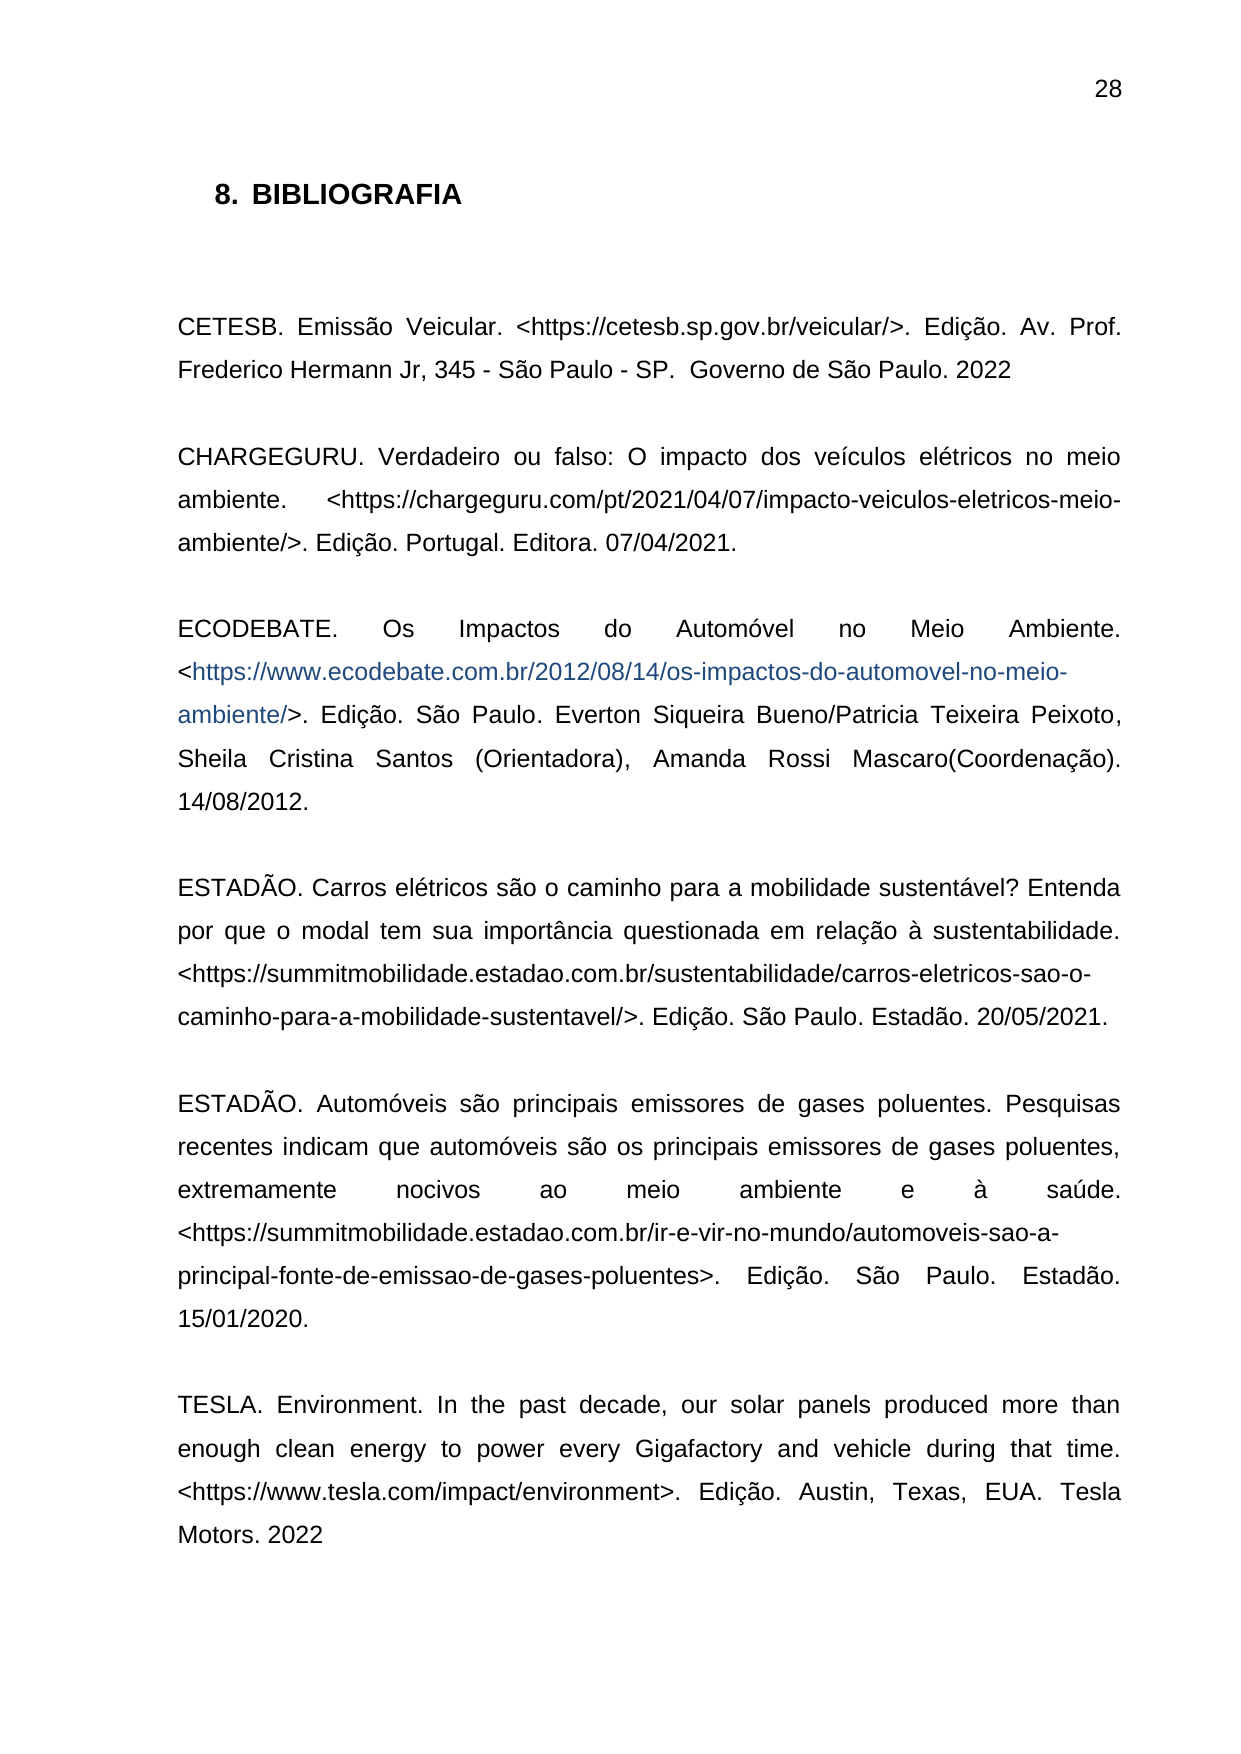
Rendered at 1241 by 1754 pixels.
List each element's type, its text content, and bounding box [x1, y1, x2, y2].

text CETESB. Emissão Veicular. <https://cetesb.sp.gov.br/veicular/>. Edição. Av. Prof. Frederico Hermann Jr, 345 - São Paulo - SP. Governo de São Paulo. 2022 [177, 312, 1122, 384]
text CHARGEGURU. Verdadeiro ou falso: O impacto dos veículos elétricos no meio ambiente. <https://chargeguru.com/pt/2021/04/07/impacto-veiculos-eletricos-meio-ambiente/>. Edição. Portugal. Editora. 07/04/2021. [177, 442, 1122, 557]
text TESLA. Environment. In the past decade, our solar panels produced more than enough clean energy to power every Gigafactory and vehicle during that time. <https://www.tesla.com/impact/environment>. Edição. Austin, Texas, EUA. Tesla Motors. 2022 [177, 1390, 1122, 1548]
text ESTADÃO. Carros elétricos são o caminho para a mobilidade sustentável? Entenda por que o modal tem sua importância questionada em relação à sustentabilidade. <https://summitmobilidade.estadao.com.br/sustentabilidade/carros-eletricos-sao-o-caminho-para-a-mobilidade-sustentavel/>. Edição. São Paulo. Estadão. 20/05/2021. [177, 873, 1122, 1031]
text ECODEBATE. Os Impactos do Automóvel no Meio Ambiente. <https://www.ecodebate.com.br/2012/08/14/os-impactos-do-automovel-no-meio-ambiente/>. Edição. São Paulo. Everton Siqueira Bueno/Patricia Teixeira Peixoto, Sheila Cristina Santos (Orientadora), Amanda Rossi Mascaro(Coordenação). 14/08/2012. [177, 614, 1122, 815]
subtitle Bibliografia [214, 177, 1122, 211]
text ESTADÃO. Automóveis são principais emissores de gases poluentes. Pesquisas recentes indicam que automóveis são os principais emissores de gases poluentes, extremamente nocivos ao meio ambiente e à saúde. <https://summitmobilidade.estadao.com.br/ir-e-vir-no-mundo/automoveis-sao-a-principal-fonte-de-emissao-de-gases-poluentes>. Edição. São Paulo. Estadão. 15/01/2020. [177, 1088, 1122, 1333]
